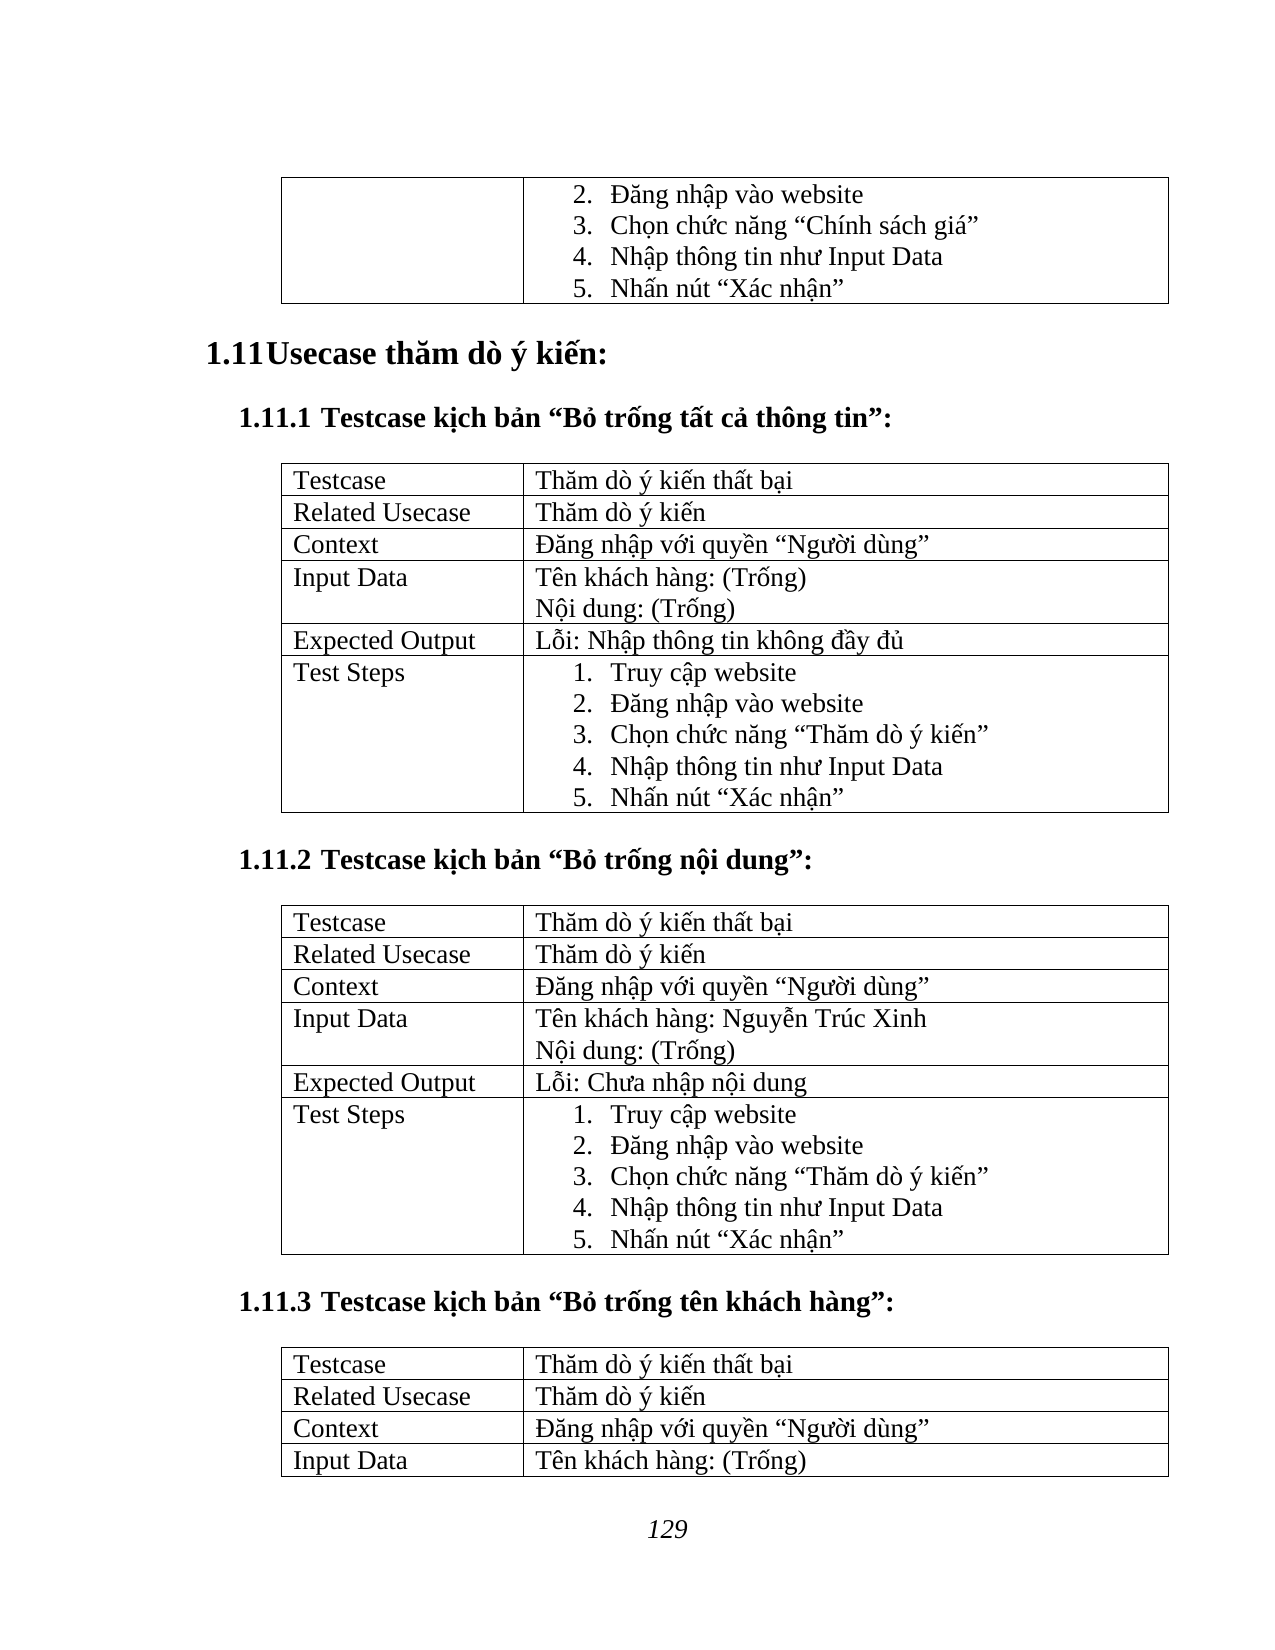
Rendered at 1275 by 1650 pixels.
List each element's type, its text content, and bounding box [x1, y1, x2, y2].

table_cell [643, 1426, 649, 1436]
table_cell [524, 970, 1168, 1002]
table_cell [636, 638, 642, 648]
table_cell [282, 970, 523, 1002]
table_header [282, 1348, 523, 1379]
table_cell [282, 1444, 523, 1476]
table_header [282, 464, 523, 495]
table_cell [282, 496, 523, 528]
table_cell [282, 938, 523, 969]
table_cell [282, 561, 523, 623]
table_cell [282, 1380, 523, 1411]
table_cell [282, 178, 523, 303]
subtitle Usecase thăm dò ý kiến: [205, 333, 1157, 371]
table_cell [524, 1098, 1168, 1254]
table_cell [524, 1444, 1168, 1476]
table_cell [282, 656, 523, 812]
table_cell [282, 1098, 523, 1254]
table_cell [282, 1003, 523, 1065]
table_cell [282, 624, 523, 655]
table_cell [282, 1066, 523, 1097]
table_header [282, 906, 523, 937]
subtitle Testcase kịch bản “Bỏ trống tất cả thông tin”: [238, 401, 1157, 434]
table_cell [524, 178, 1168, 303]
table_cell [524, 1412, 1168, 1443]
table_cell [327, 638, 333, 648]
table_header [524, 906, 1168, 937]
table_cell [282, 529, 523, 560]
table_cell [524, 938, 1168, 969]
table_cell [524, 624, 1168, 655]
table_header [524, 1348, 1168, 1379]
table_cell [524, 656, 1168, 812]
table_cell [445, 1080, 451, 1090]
subtitle Testcase kịch bản “Bỏ trống tên khách hàng”: [238, 1284, 1157, 1318]
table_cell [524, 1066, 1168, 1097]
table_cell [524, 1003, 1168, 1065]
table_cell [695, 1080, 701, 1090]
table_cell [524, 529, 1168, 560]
subtitle Testcase kịch bản “Bỏ trống nội dung”: [238, 842, 1157, 876]
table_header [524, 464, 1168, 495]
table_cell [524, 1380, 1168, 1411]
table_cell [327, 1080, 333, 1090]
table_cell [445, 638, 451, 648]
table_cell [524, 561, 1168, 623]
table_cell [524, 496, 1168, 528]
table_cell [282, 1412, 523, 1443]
